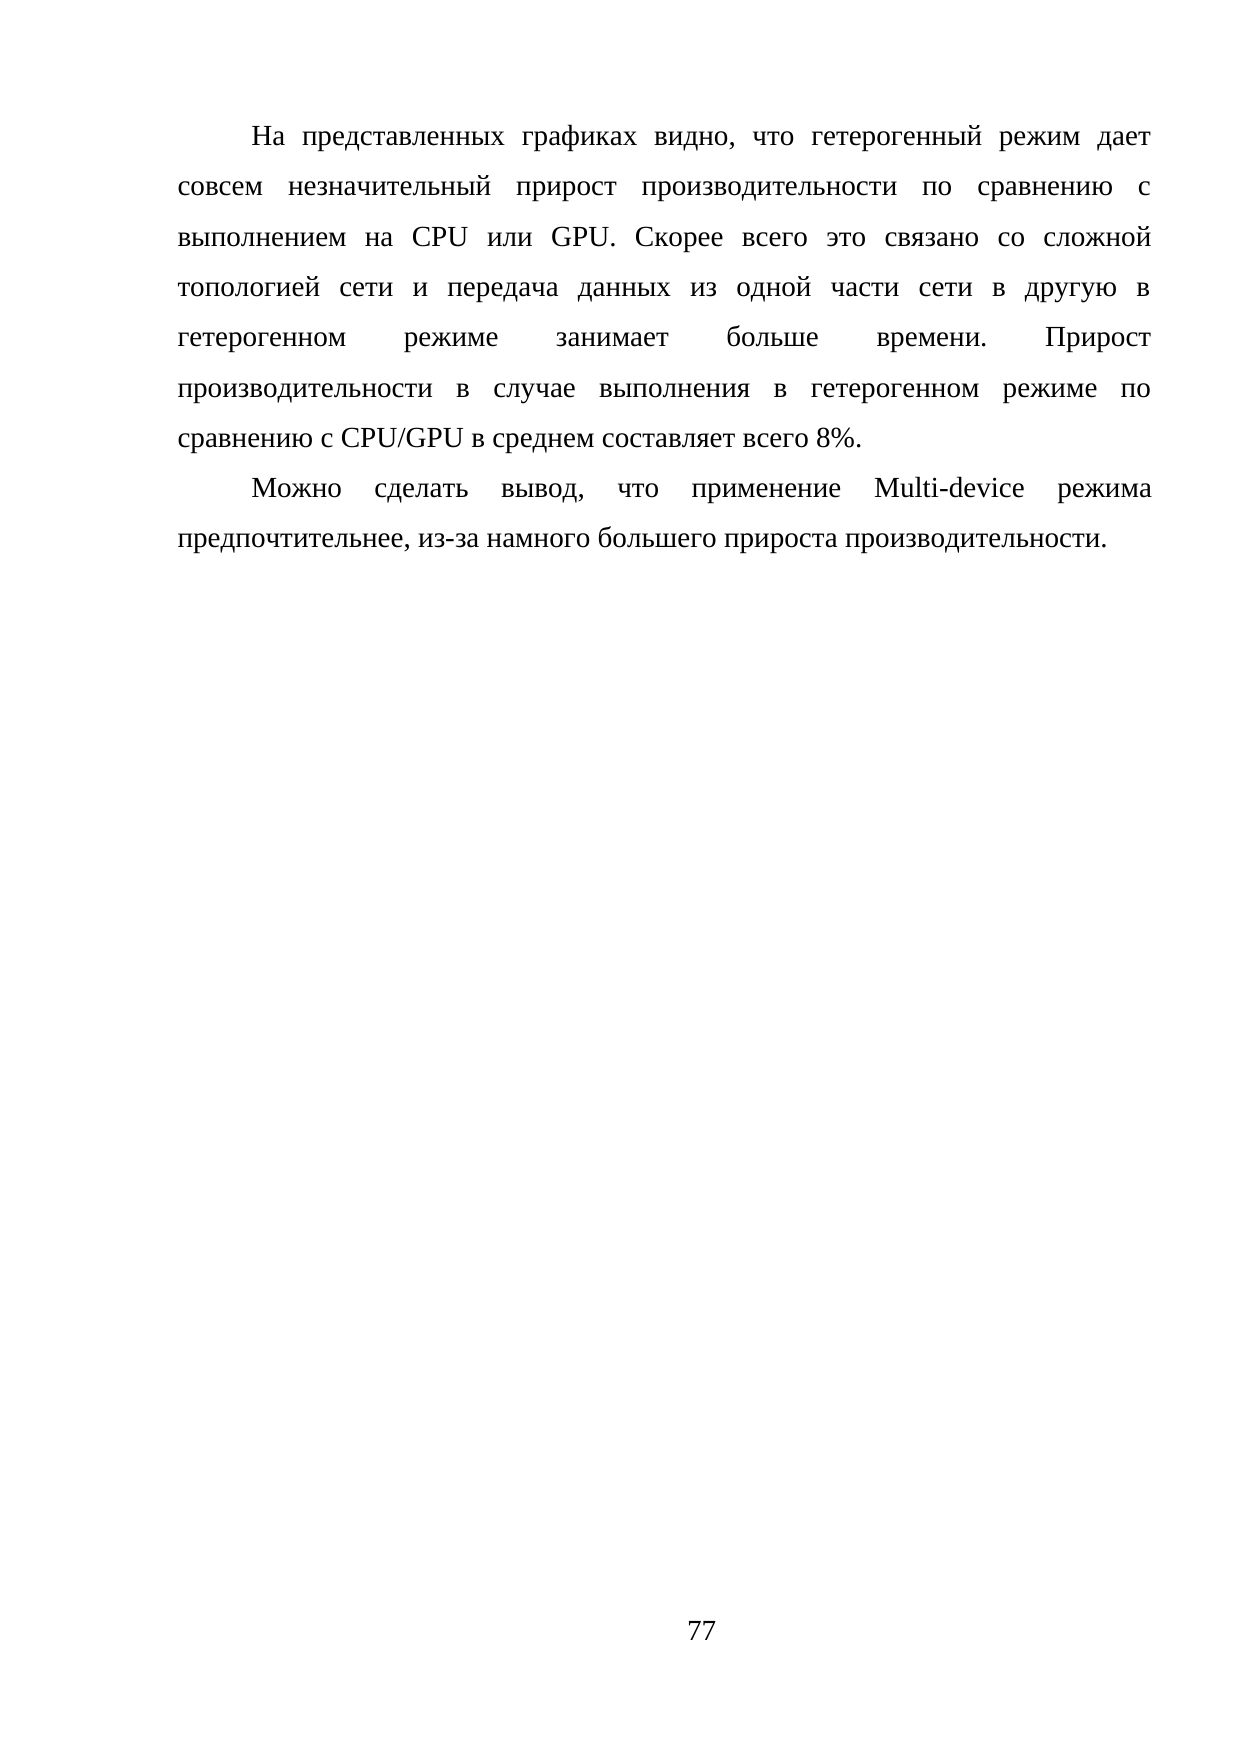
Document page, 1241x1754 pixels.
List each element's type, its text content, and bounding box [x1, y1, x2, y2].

text Можно сделать вывод, что применение Multi-device режима предпочтительнее, из-за намного большего прироста производительности. [177, 470, 1152, 554]
text На представленных графиках видно, что гетерогенный режим дает совсем незначительный прирост производительности по сравнению с выполнением на CPU или GPU. Скорее всего это связано со сложной топологией сети и передача данных из одной части сети в другую в гетерогенном режиме занимает больше времени. Прирост производительности в случае выполнения в гетерогенном режиме по сравнению с CPU/GPU в среднем составляет всего 8%. [177, 118, 1152, 453]
